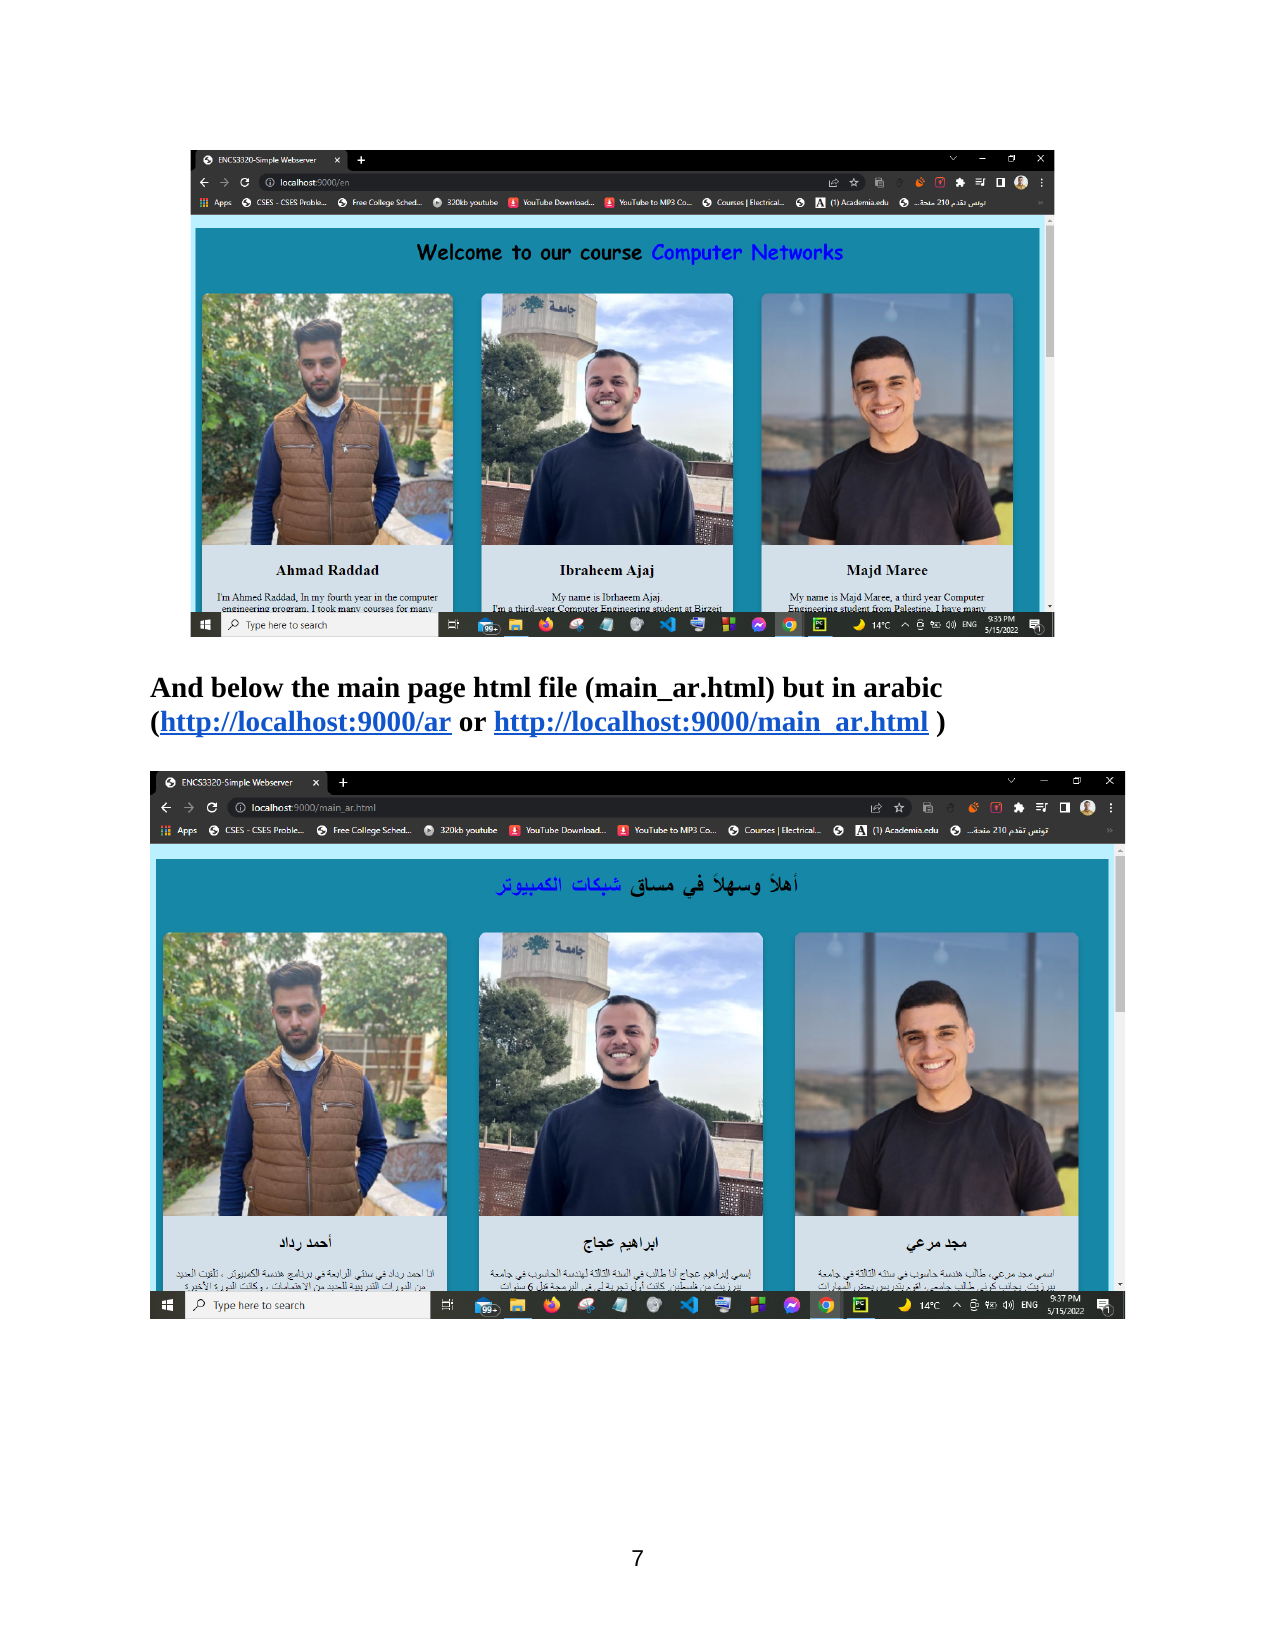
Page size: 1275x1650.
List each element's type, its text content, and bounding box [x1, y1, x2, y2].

picture [150, 771, 1125, 1319]
picture [190, 150, 1055, 637]
text And below the main page html file (main_ar.html) but in arabic (http://localhost:9000/ar or http://localhost:9000/main_ar.html ) [150, 670, 1095, 737]
